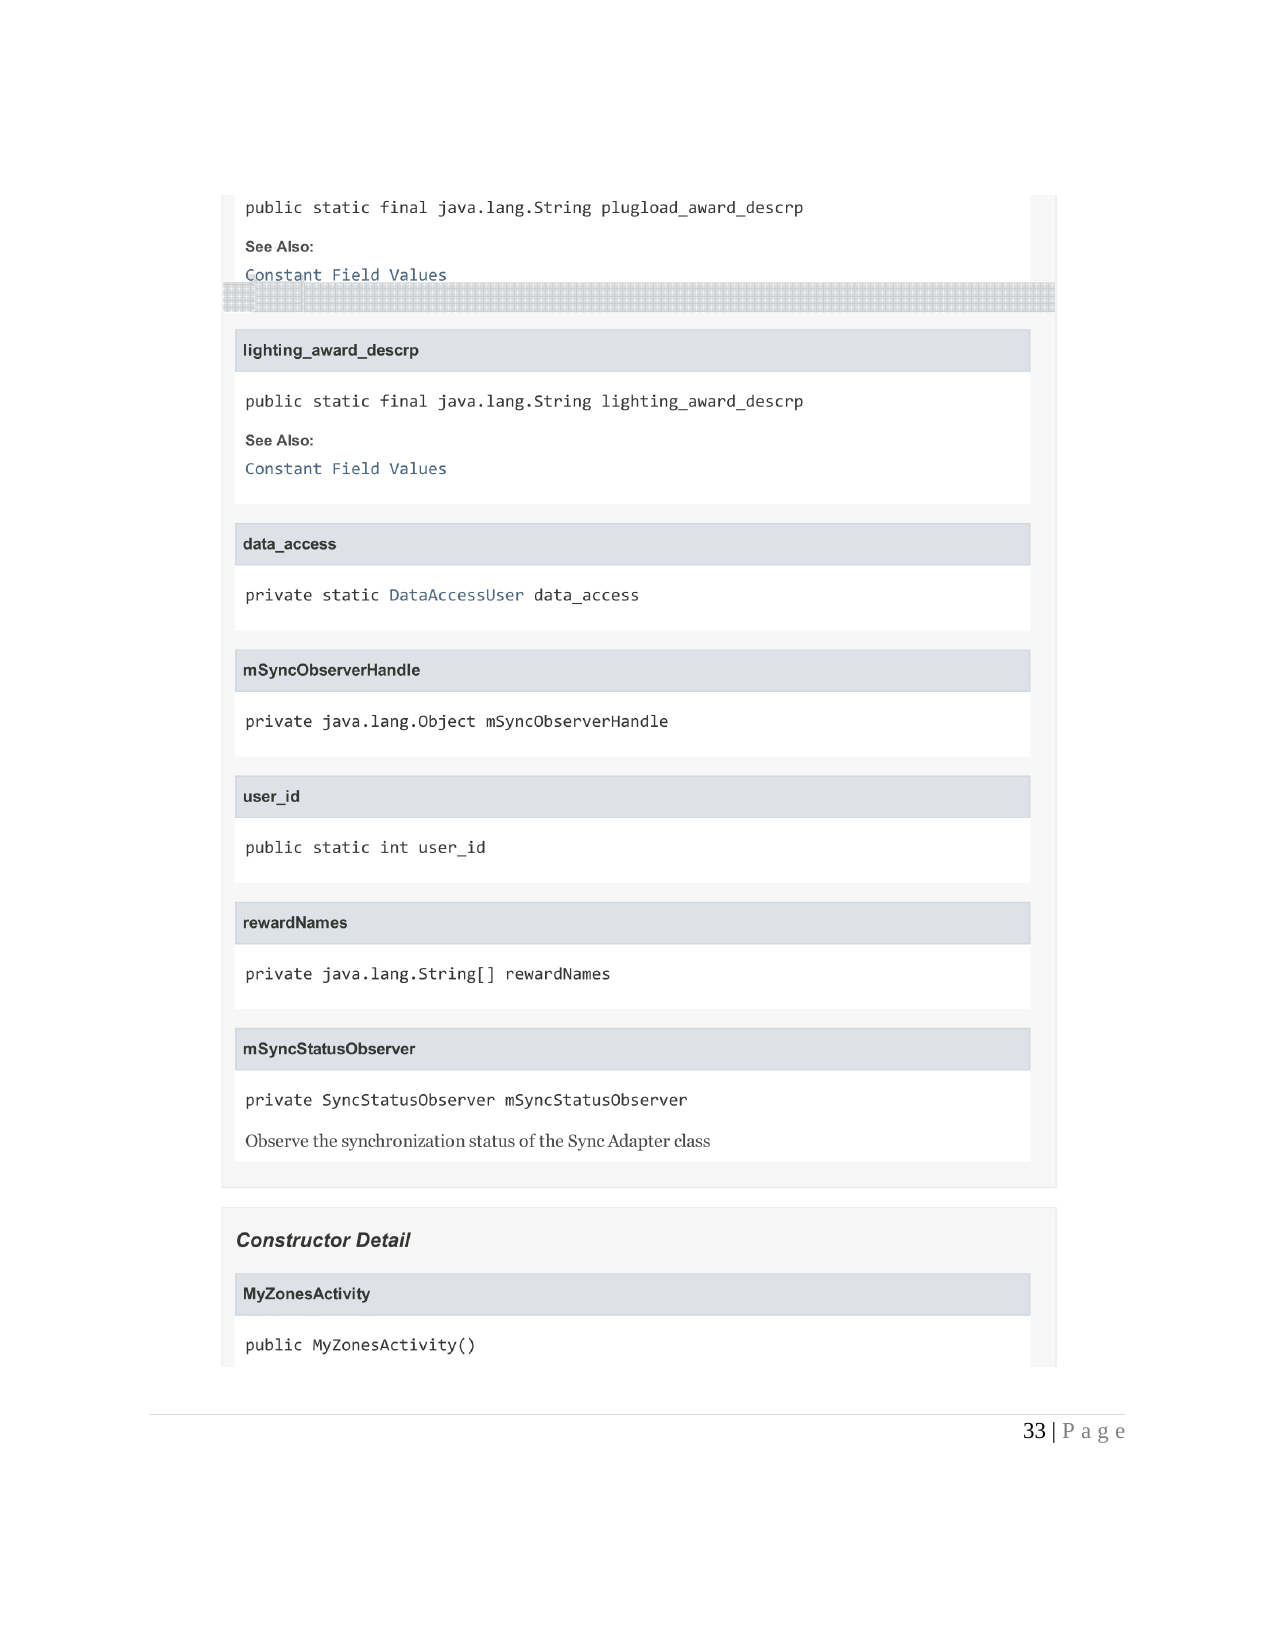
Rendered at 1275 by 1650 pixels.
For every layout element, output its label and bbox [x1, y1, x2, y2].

picture [150, 150, 1125, 1412]
